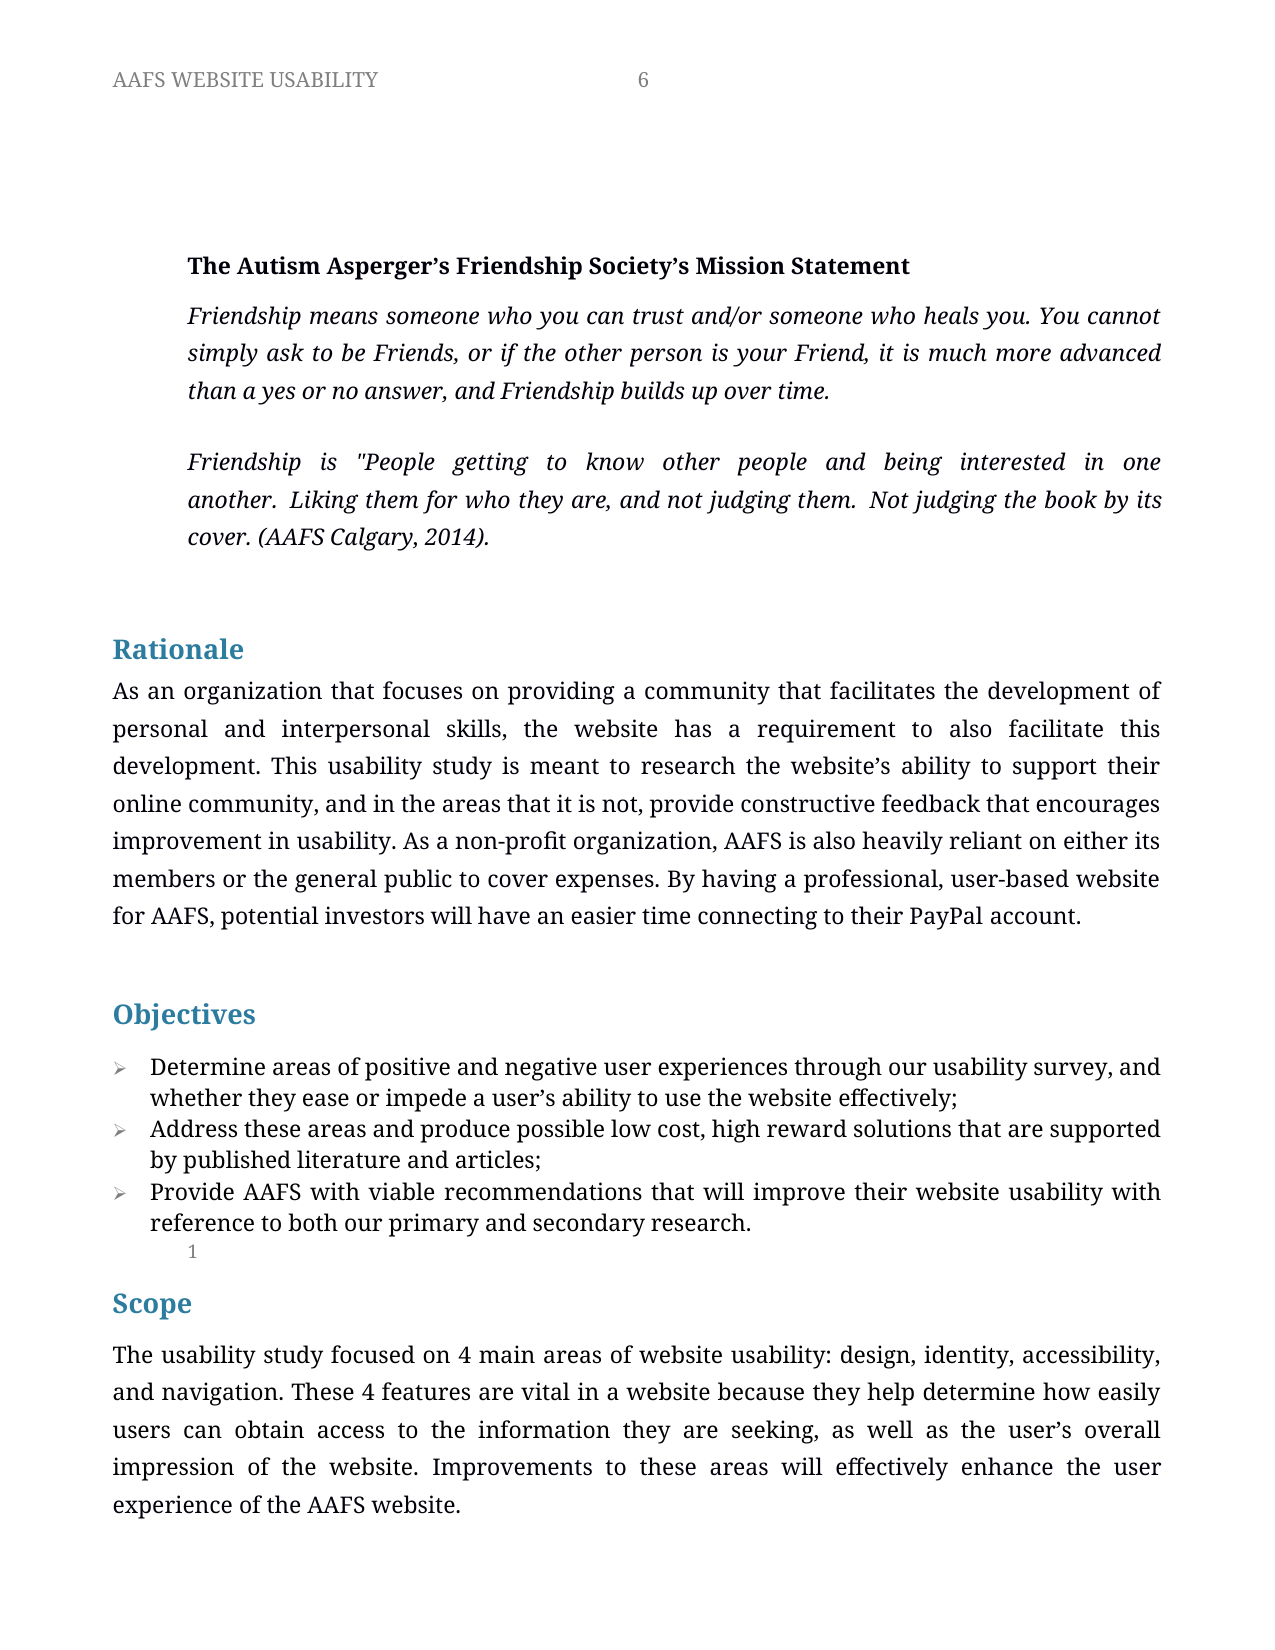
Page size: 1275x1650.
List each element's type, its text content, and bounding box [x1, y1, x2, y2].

text Friendship means someone who you can trust and/or someone who heals you. You cannot simply ask to be Friends, or if the other person is your Friend, it is much more advanced than a yes or no answer, and Friendship builds up over time. [187, 300, 1162, 406]
text The usability study focused on 4 main areas of website usability: design, identity, accessibility, and navigation. These 4 features are vital in a website because they help determine how easily users can obtain access to the information they are seeking, as well as the user’s overall impression of the website. Improvements to these areas will effectively enhance the user experience of the AAFS website. [112, 1339, 1162, 1520]
subtitle Rationale [112, 631, 1162, 668]
list Address these areas and produce possible low cost, high reward solutions that are supported by published literature and articles; [112, 1113, 1162, 1175]
subtitle Objectives [112, 996, 1162, 1033]
list Provide AAFS with viable recommendations that will improve their website usability with reference to both our primary and secondary research. [112, 1175, 1162, 1238]
text The Autism Asperger’s Friendship Society’s Mission Statement [112, 250, 1162, 281]
subtitle Scope [112, 1284, 1162, 1321]
text As an organization that focuses on providing a community that facilitates the development of personal and interpersonal skills, the website has a requirement to also facilitate this development. This usability study is meant to research the website’s ability to support their online community, and in the areas that it is not, provide constructive feedback that encourages improvement in usability. As a non-profit organization, AAFS is also heavily reliant on either its members or the general public to cover expenses. By having a professional, user-based website for AAFS, potential investors will have an easier time connecting to their PayPal account. [112, 675, 1162, 931]
text Friendship is "People getting to know other people and being interested in one another. Liking them for who they are, and not judging them. Not judging the book by its cover. (AAFS Calgary, 2014). [187, 446, 1162, 552]
list Determine areas of positive and negative user experiences through our usability survey, and whether they ease or impede a user’s ability to use the website effectively; [112, 1050, 1162, 1113]
